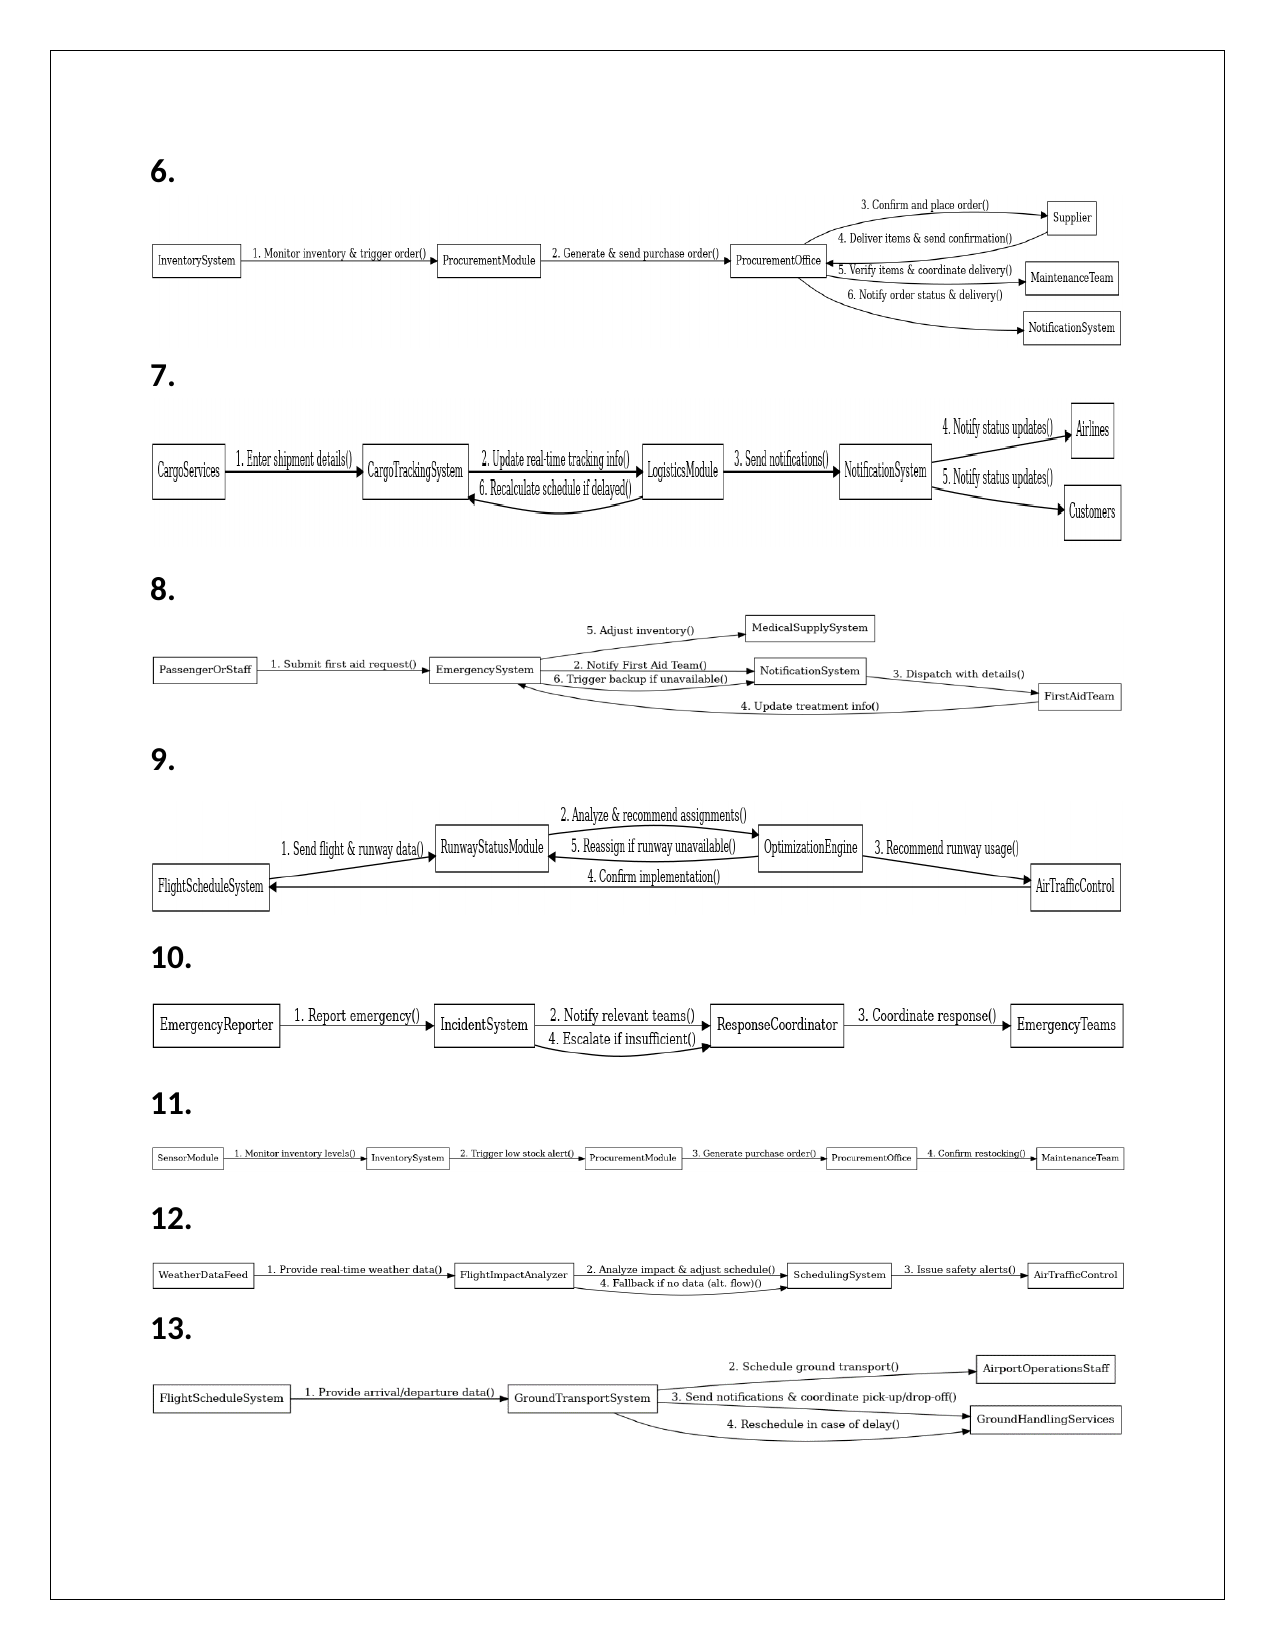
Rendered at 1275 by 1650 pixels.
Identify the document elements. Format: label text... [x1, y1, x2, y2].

picture [150, 1260, 1125, 1298]
picture [150, 1352, 1124, 1444]
picture [150, 999, 1125, 1061]
picture [150, 398, 1123, 547]
text 11. [150, 1082, 1125, 1123]
picture [150, 195, 1123, 348]
text 12. [150, 1197, 1125, 1238]
text 9. [150, 738, 1125, 778]
text 10. [150, 936, 1125, 977]
picture [150, 801, 1123, 915]
picture [150, 612, 1124, 717]
picture [150, 1145, 1125, 1172]
